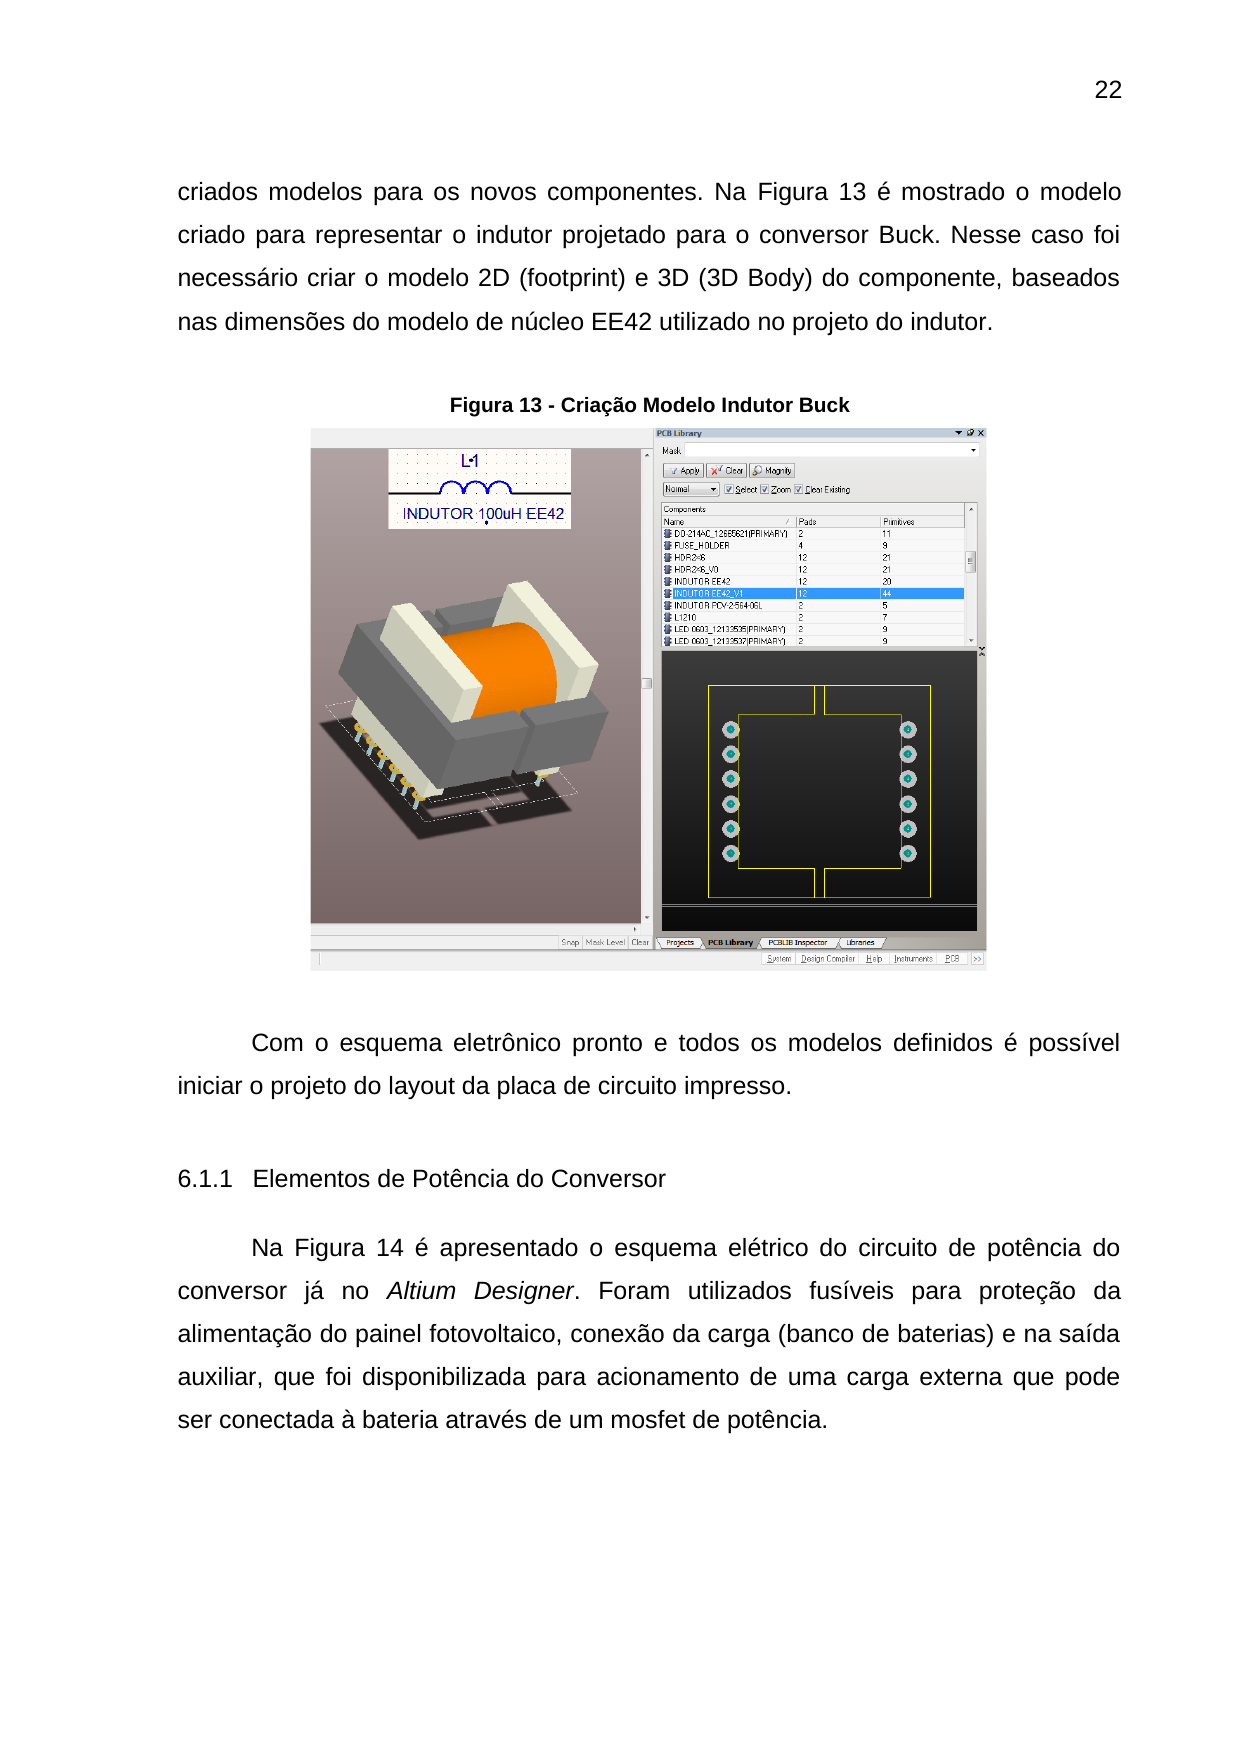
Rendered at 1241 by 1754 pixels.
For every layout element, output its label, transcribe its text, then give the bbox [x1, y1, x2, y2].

text Com o esquema eletrônico pronto e todos os modelos definidos é possível iniciar o projeto do layout da placa de circuito impresso. [177, 1028, 1122, 1100]
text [177, 177, 1122, 335]
text Figura 13 - Criação Modelo Indutor Buck [177, 393, 1122, 417]
picture [310, 428, 989, 971]
subtitle Elementos de Potência do Conversor [177, 1164, 1122, 1193]
text Na Figura 14 é apresentado o esquema elétrico do circuito de potência do conversor já no Altium Designer. Foram utilizados fusíveis para proteção da alimentação do painel fotovoltaico, conexão da carga (banco de baterias) e na saída auxiliar, que foi disponibilizada para acionamento de uma carga externa que pode ser conectada à bateria através de um mosfet de potência. [177, 1232, 1122, 1434]
